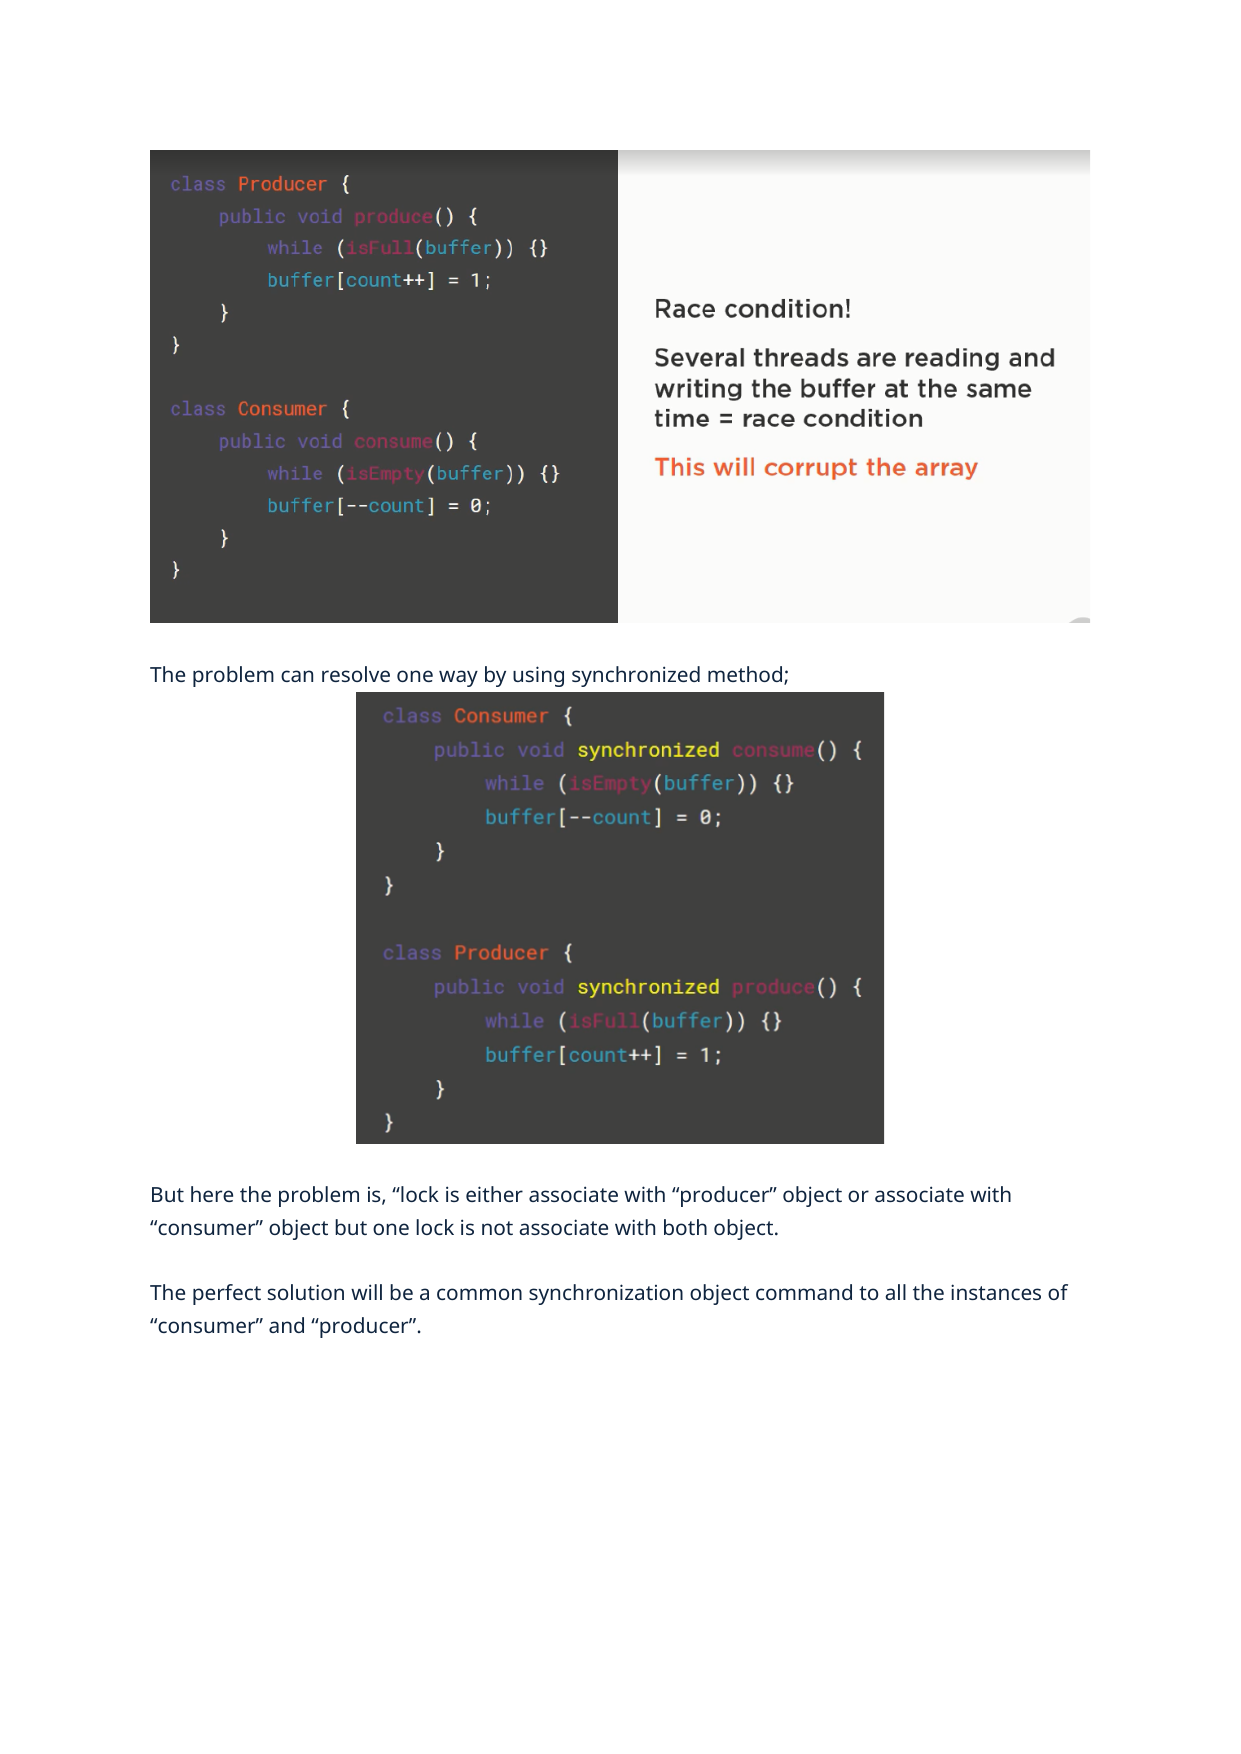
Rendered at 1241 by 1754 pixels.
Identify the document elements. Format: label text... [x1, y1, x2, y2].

text But here the problem is, “lock is either associate with “producer” object or associate with “consumer” object but one lock is not associate with both object. [150, 1180, 1090, 1241]
picture [150, 150, 1091, 623]
picture [356, 692, 885, 1144]
text The perfect solution will be a common synchronization object command to all the instances of “consumer” and “producer”. [150, 1278, 1090, 1339]
text The problem can resolve one way by using synchronized method; [150, 660, 1090, 688]
